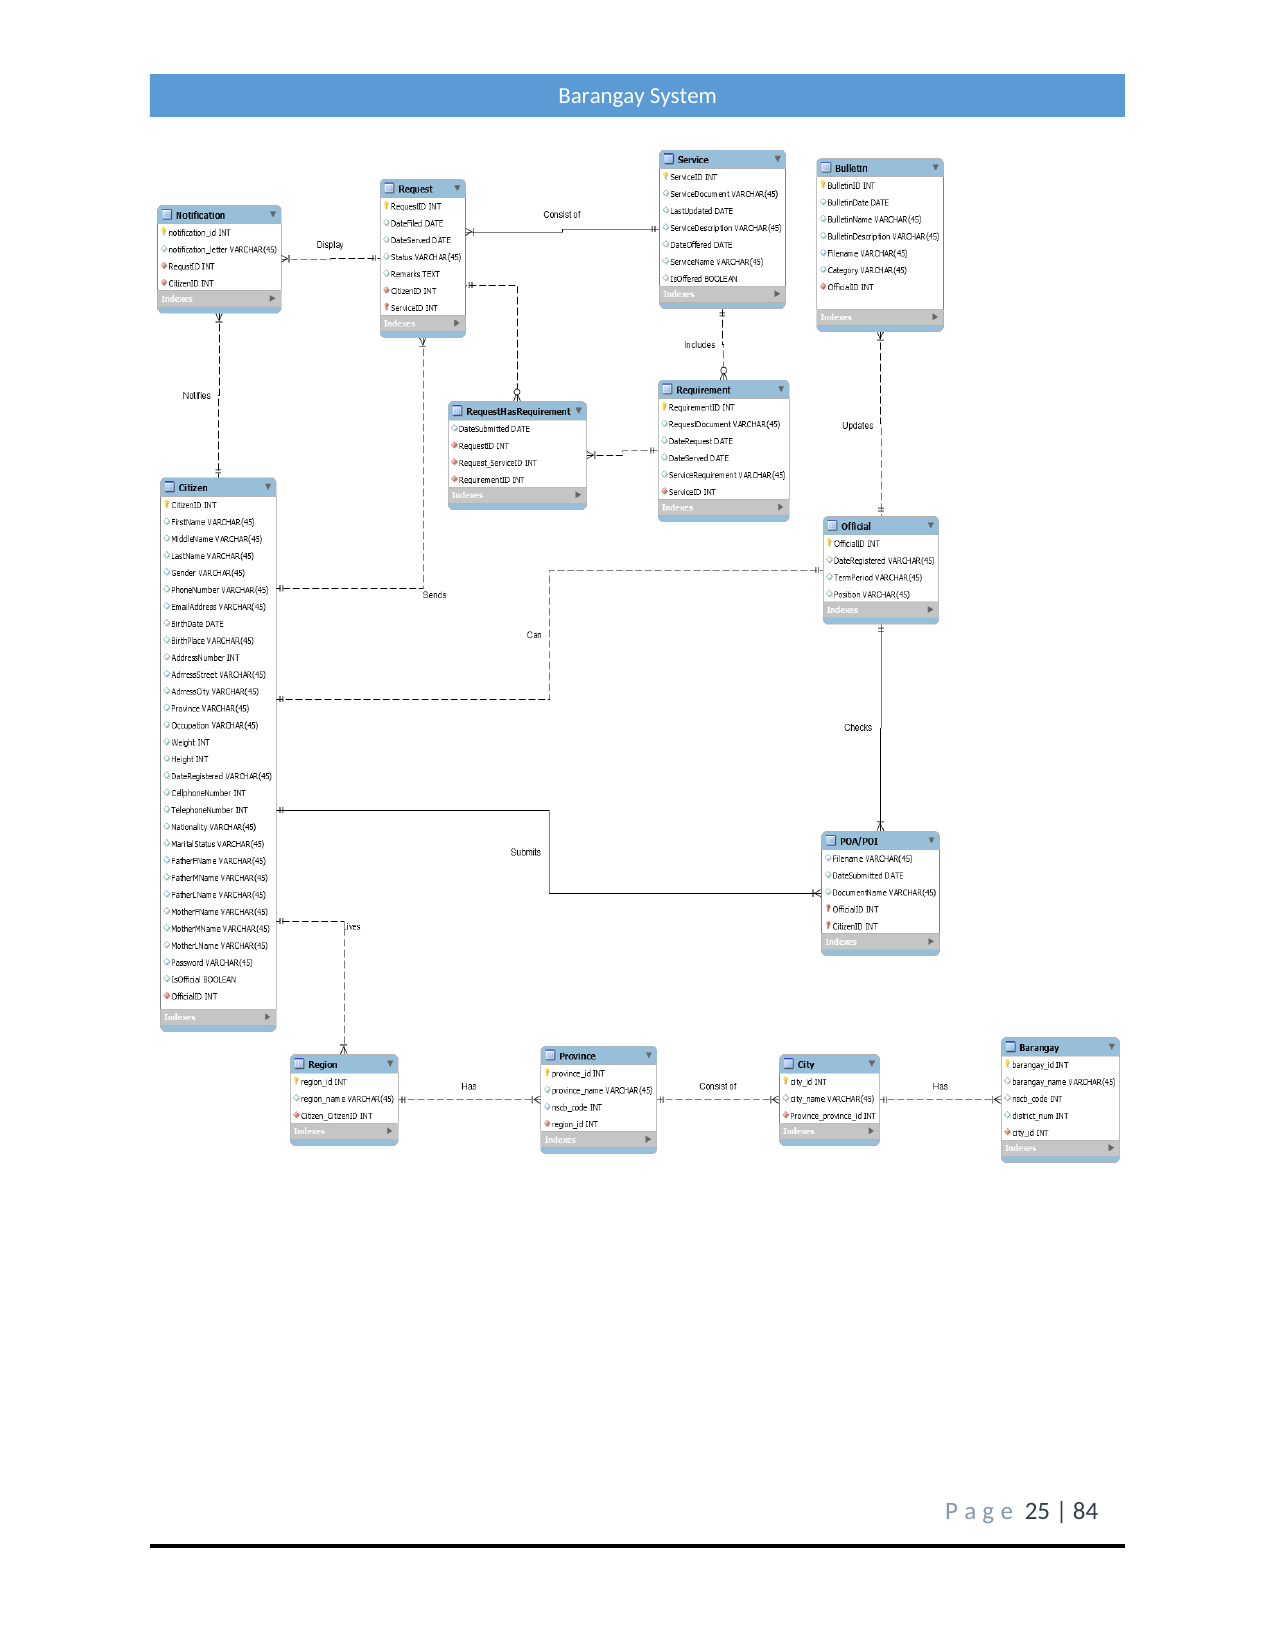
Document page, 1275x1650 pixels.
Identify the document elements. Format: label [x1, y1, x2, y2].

picture [150, 150, 1125, 1177]
